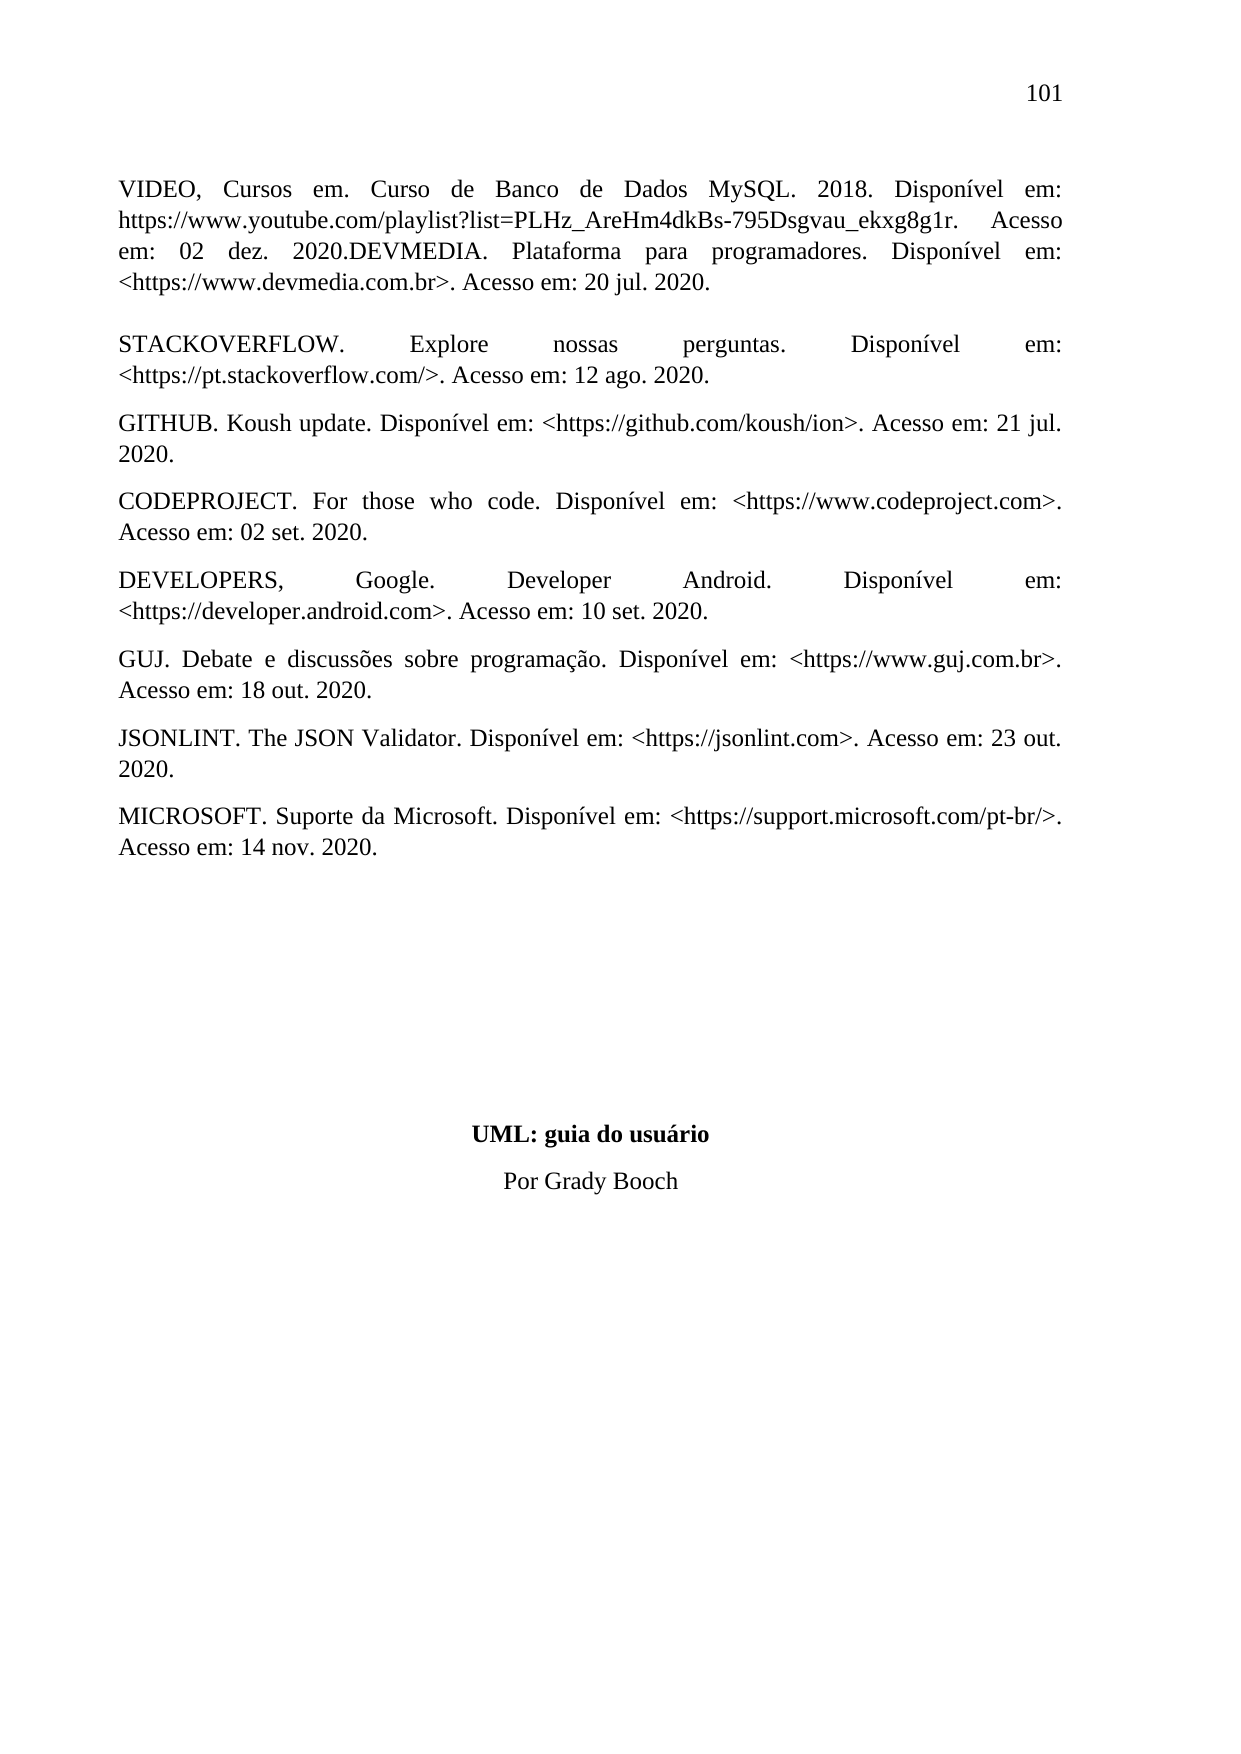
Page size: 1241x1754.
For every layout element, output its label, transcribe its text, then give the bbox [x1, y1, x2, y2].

text CODEPROJECT. For those who code. Disponível em: <https://www.codeproject.com>. Acesso em: 02 set. 2020. [118, 486, 1063, 546]
text DEVELOPERS, Google. Developer Android. Disponível em: <https://developer.android.com>. Acesso em: 10 set. 2020. [118, 565, 1063, 625]
text UML: guia do usuário [118, 1119, 1063, 1147]
text GUJ. Debate e discussões sobre programação. Disponível em: <https://www.guj.com.br>. Acesso em: 18 out. 2020. [118, 644, 1063, 704]
list VIDEO, Cursos em. Curso de Banco de Dados MySQL. 2018. Disponível em: https://www.youtube.com/playlist?list=PLHz_AreHm4dkBs-795Dsgvau_ekxg8g1r. Acesso em: 02 dez. 2020.DEVMEDIA. Plataforma para programadores. Disponível em: <https://www.devmedia.com.br>. Acesso em: 20 jul. 2020. [118, 174, 1063, 296]
text GITHUB. Koush update. Disponível em: <https://github.com/koush/ion>. Acesso em: 21 jul. 2020. [118, 408, 1063, 467]
list STACKOVERFLOW. Explore nossas perguntas. Disponível em: <https://pt.stackoverflow.com/>. Acesso em: 12 ago. 2020. [118, 329, 1063, 389]
text JSONLINT. The JSON Validator. Disponível em: <https://jsonlint.com>. Acesso em: 23 out. 2020. [118, 723, 1063, 782]
text Por Grady Booch [118, 1166, 1063, 1195]
list MICROSOFT. Suporte da Microsoft. Disponível em: <https://support.microsoft.com/pt-br/>. Acesso em: 14 nov. 2020. [118, 801, 1063, 861]
